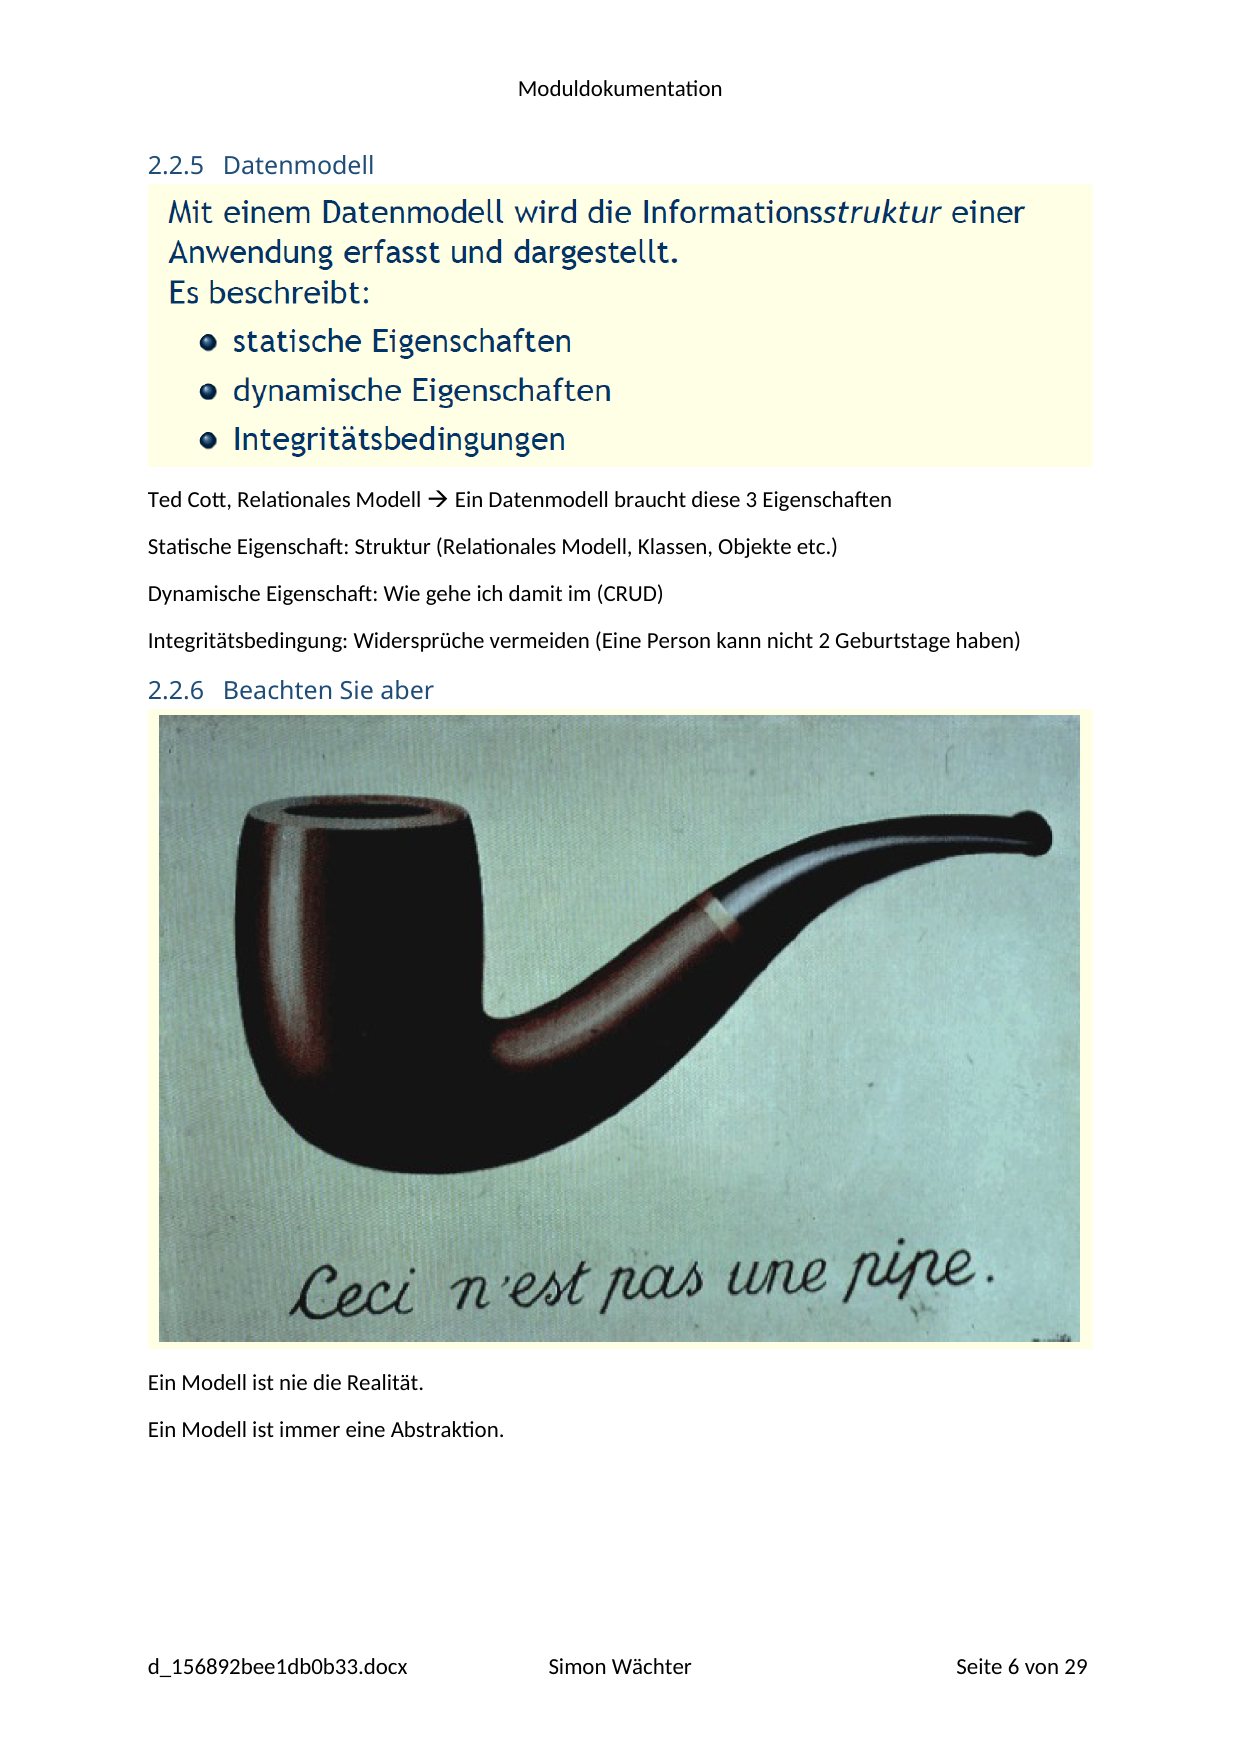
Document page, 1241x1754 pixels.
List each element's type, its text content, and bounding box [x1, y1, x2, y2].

subtitle Datenmodell [148, 148, 1093, 182]
picture [147, 184, 1093, 467]
text Ein Modell ist nie die Realität. [148, 1368, 1093, 1396]
subtitle Beachten Sie aber [148, 673, 1093, 707]
picture [147, 709, 1093, 1349]
text Statische Eigenschaft: Struktur (Relationales Modell, Klassen, Objekte etc.) [148, 532, 1093, 560]
text Ein Modell ist immer eine Abstraktion. [148, 1415, 1093, 1443]
text Dynamische Eigenschaft: Wie gehe ich damit im (CRUD) [148, 579, 1093, 607]
text Integritätsbedingung: Widersprüche vermeiden (Eine Person kann nicht 2 Geburtstage haben) [148, 626, 1093, 654]
text Ted Cott, Relationales Modell Ein Datenmodell braucht diese 3 Eigenschaften [148, 485, 1093, 513]
